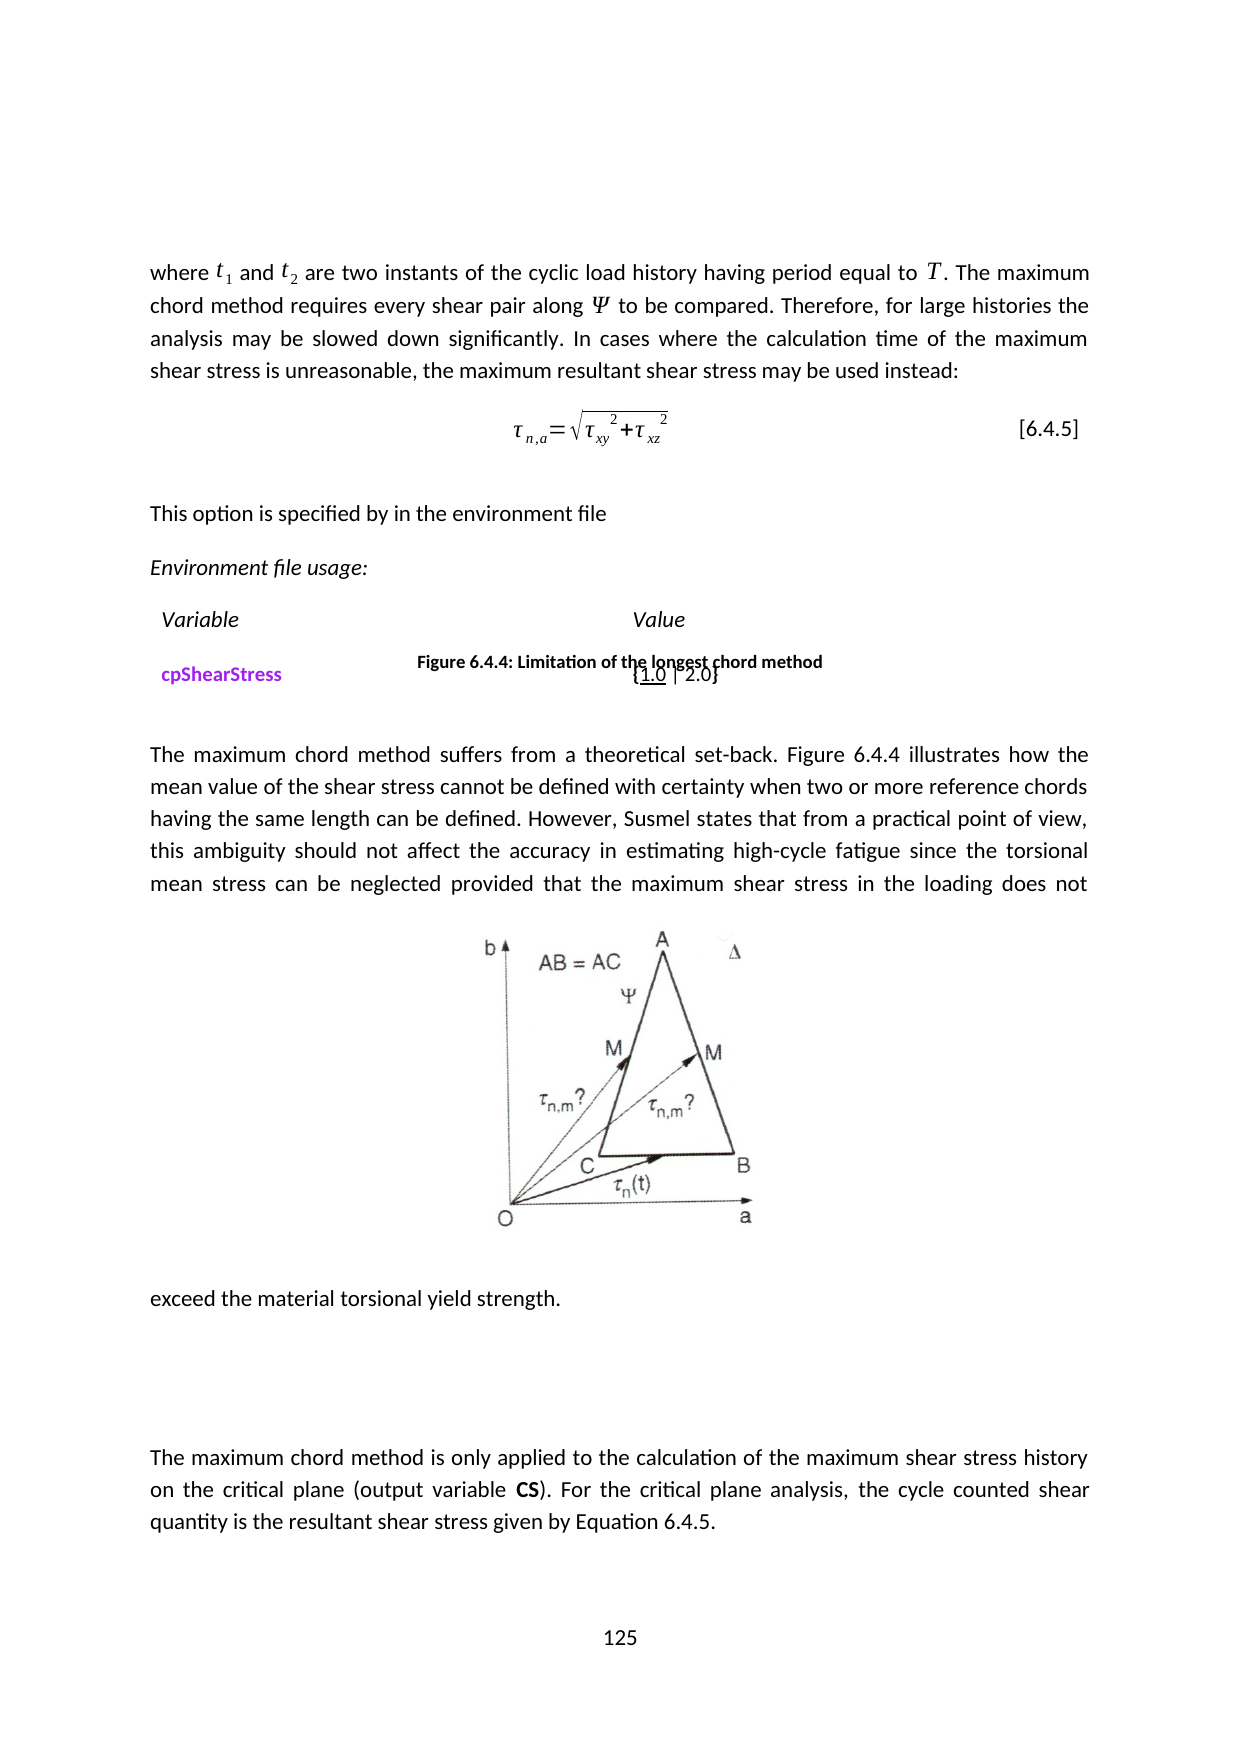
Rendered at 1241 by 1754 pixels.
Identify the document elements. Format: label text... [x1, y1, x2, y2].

picture [479, 923, 762, 1231]
text Environment file usage: [150, 553, 1090, 581]
text The maximum chord method suffers from a theoretical set-back. Figure 6.4.4 illustrates how the mean value of the shear stress cannot be defined with certainty when two or more reference chords having the same length can be defined. However, Susmel states that from a practical point of view, this ambiguity should not affect the accuracy in estimating high-cycle fatigue since the torsional mean stress can be neglected provided that the maximum shear stress in the loading does not exceed the material torsional yield strength. [150, 740, 1090, 1312]
text This option is specified by in the environment file [150, 499, 1090, 528]
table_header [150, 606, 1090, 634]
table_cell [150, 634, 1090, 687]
text The maximum chord method is only applied to the calculation of the maximum shear stress history on the critical plane (output variable CS). For the critical plane analysis, the cycle counted shear quantity is the resultant shear stress given by Equation 6.4.5. [150, 1443, 1090, 1536]
text where and are two instants of the cyclic load history having period equal to . The maximum chord method requires every shear pair along to be compared. Therefore, for large histories the analysis may be slowed down significantly. In cases where the calculation time of the maximum shear stress is unreasonable, the maximum resultant shear stress may be used instead: [150, 256, 1090, 384]
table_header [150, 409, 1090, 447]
